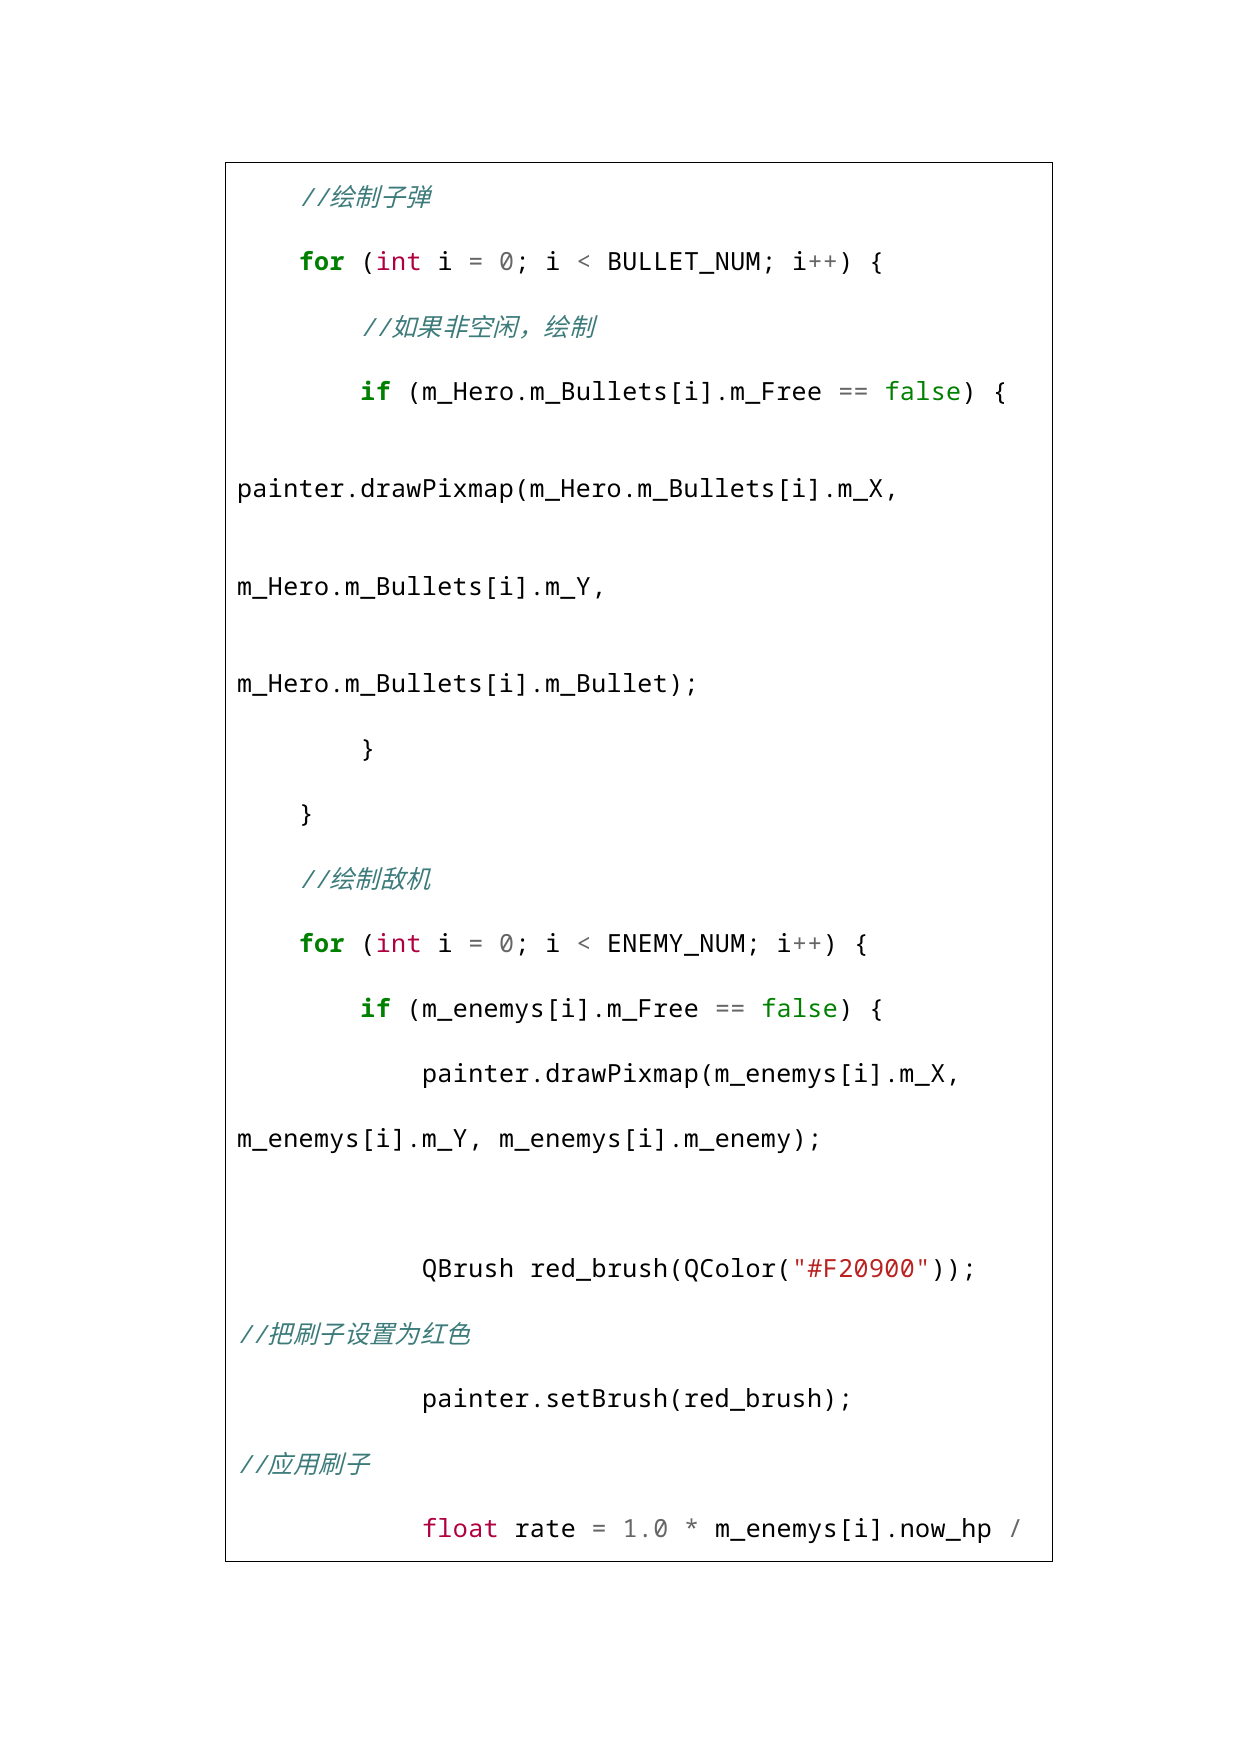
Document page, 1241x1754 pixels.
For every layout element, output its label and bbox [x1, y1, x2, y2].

table_header [226, 163, 1052, 1561]
